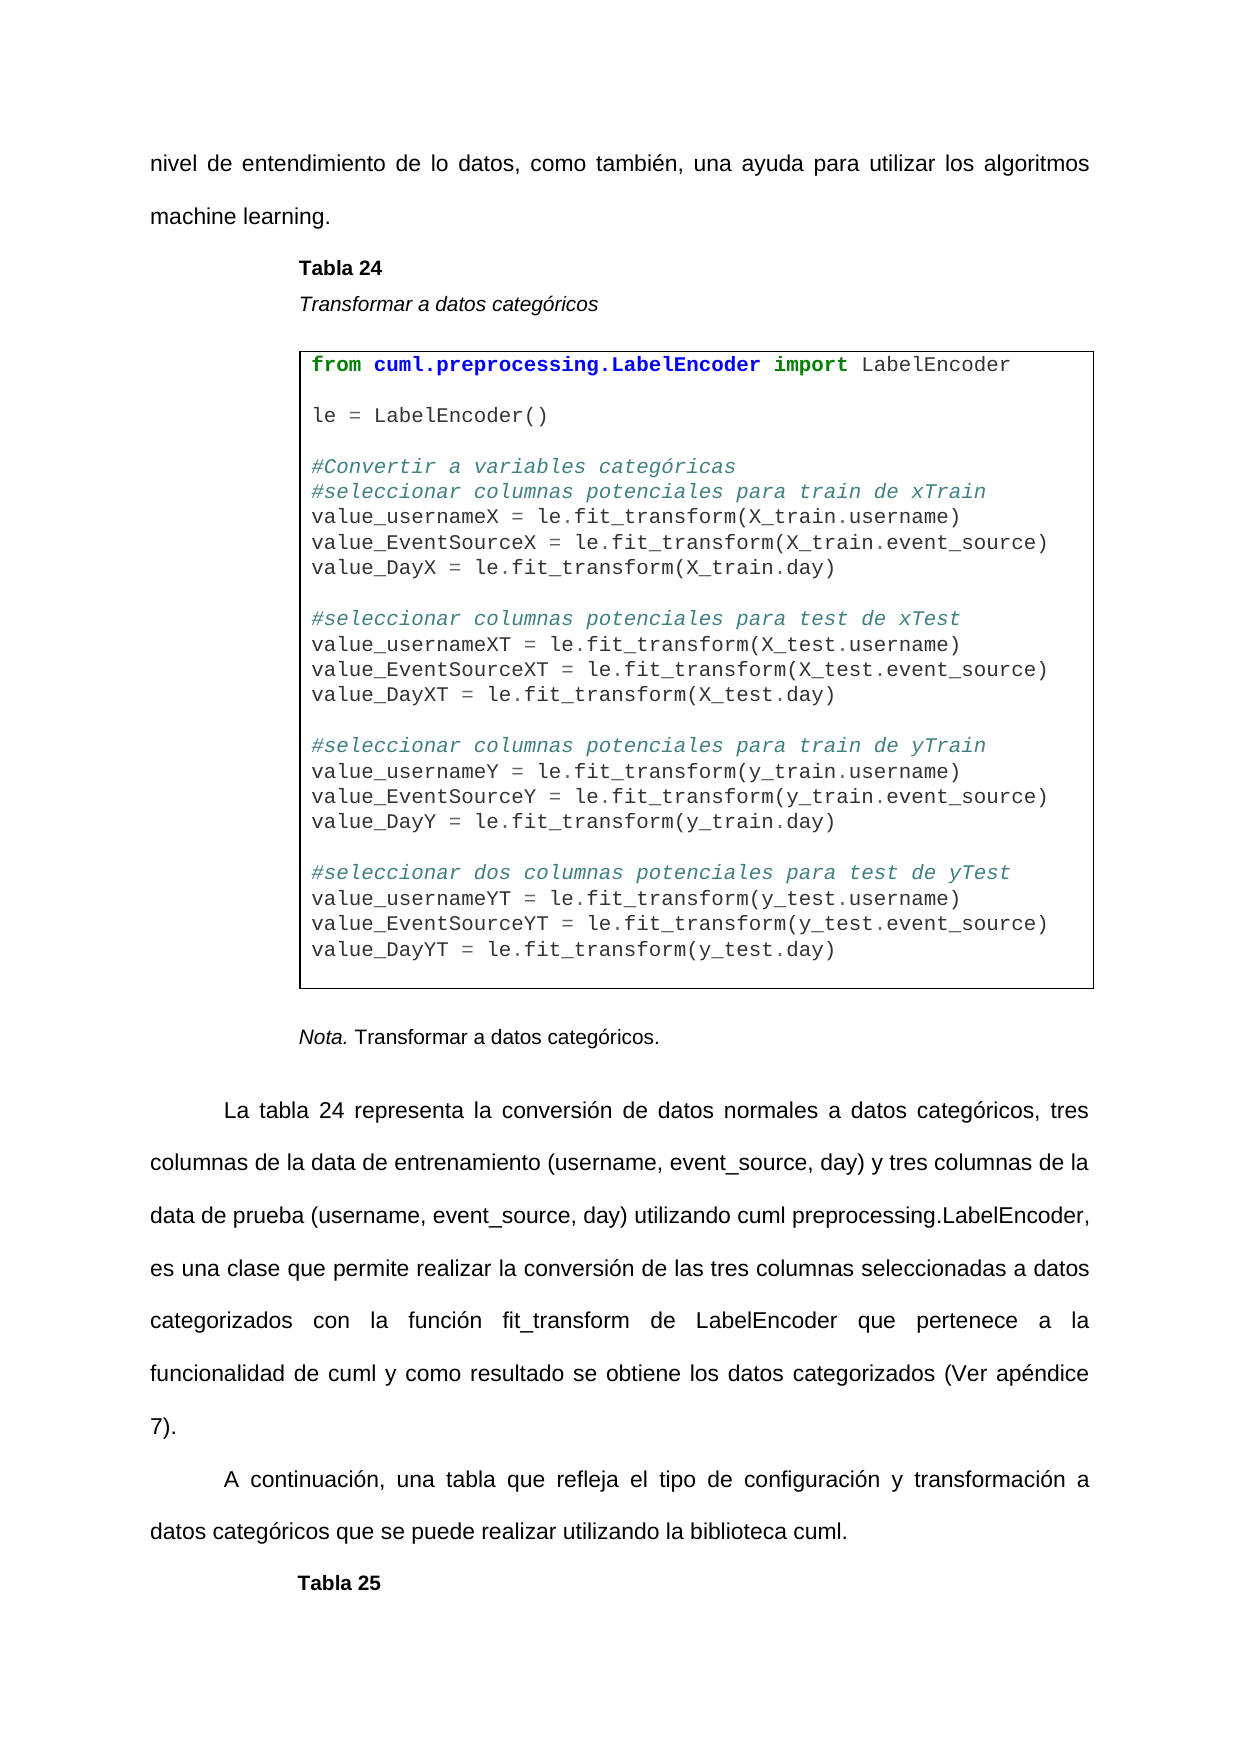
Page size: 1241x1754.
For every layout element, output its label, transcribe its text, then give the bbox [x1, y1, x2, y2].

text Transformar a datos categóricos [299, 291, 1090, 315]
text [150, 150, 1090, 229]
list Tabla 24 [299, 255, 925, 279]
table_header from cuml.preprocessing.LabelEncoder import LabelEncoder le = LabelEncoder() #Convertir a variables categóricas #seleccionar columnas potenciales para train de xTrain value_usernameX = le.fit_transform(X_train.username) value_EventSourceX = le.fit_transform(X_train.event_source) value_DayX = le.fit_transform(X_train.day) #seleccionar columnas potenciales para test de xTest value_usernameXT = le.fit_transform(X_test.username) value_EventSourceXT = le.fit_transform(X_test.event_source) value_DayXT = le.fit_transform(X_test.day) #seleccionar columnas potenciales para train de yTrain value_usernameY = le.fit_transform(y_train.username) value_EventSourceY = le.fit_transform(y_train.event_source) value_DayY = le.fit_transform(y_train.day) #seleccionar dos columnas potenciales para test de yTest value_usernameYT = le.fit_transform(y_test.username) value_EventSourceYT = le.fit_transform(y_test.event_source) value_DayYT = le.fit_transform(y_test.day) [301, 352, 1093, 988]
text Tabla 25 [239, 1571, 1090, 1595]
text La tabla 24 representa la conversión de datos normales a datos categóricos, tres columnas de la data de entrenamiento (username, event_source, day) y tres columnas de la data de prueba (username, event_source, day) utilizando cuml preprocessing.LabelEncoder, es una clase que permite realizar la conversión de las tres columnas seleccionadas a datos categorizados con la función fit_transform de LabelEncoder que pertenece a la funcionalidad de cuml y como resultado se obtiene los datos categorizados (Ver apéndice 7). [150, 1097, 1090, 1439]
text A continuación, una tabla que refleja el tipo de configuración y transformación a datos categóricos que se puede realizar utilizando la biblioteca cuml. [150, 1466, 1090, 1544]
list Nota. Transformar a datos categóricos. [299, 1025, 925, 1049]
